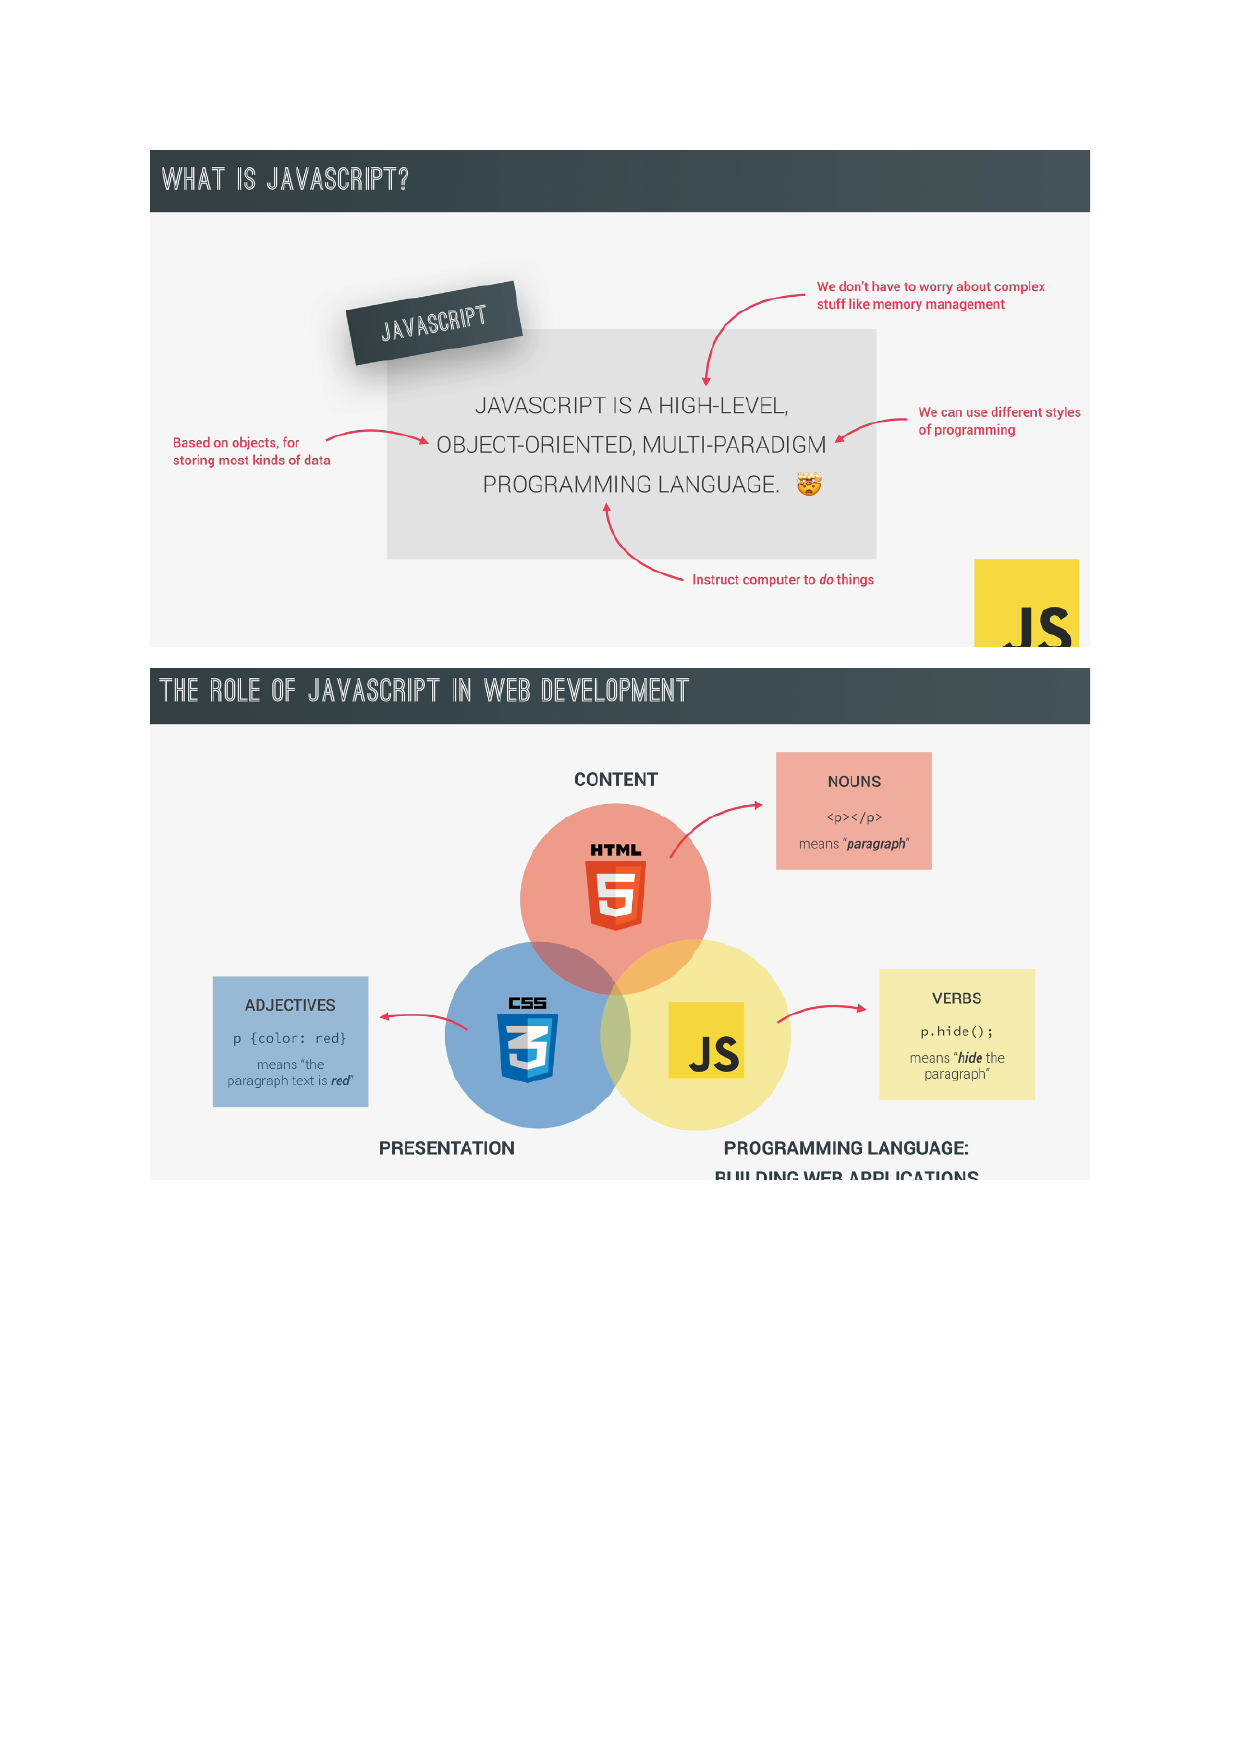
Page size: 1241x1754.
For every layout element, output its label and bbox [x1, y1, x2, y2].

picture [150, 150, 1091, 647]
picture [150, 668, 1091, 1180]
